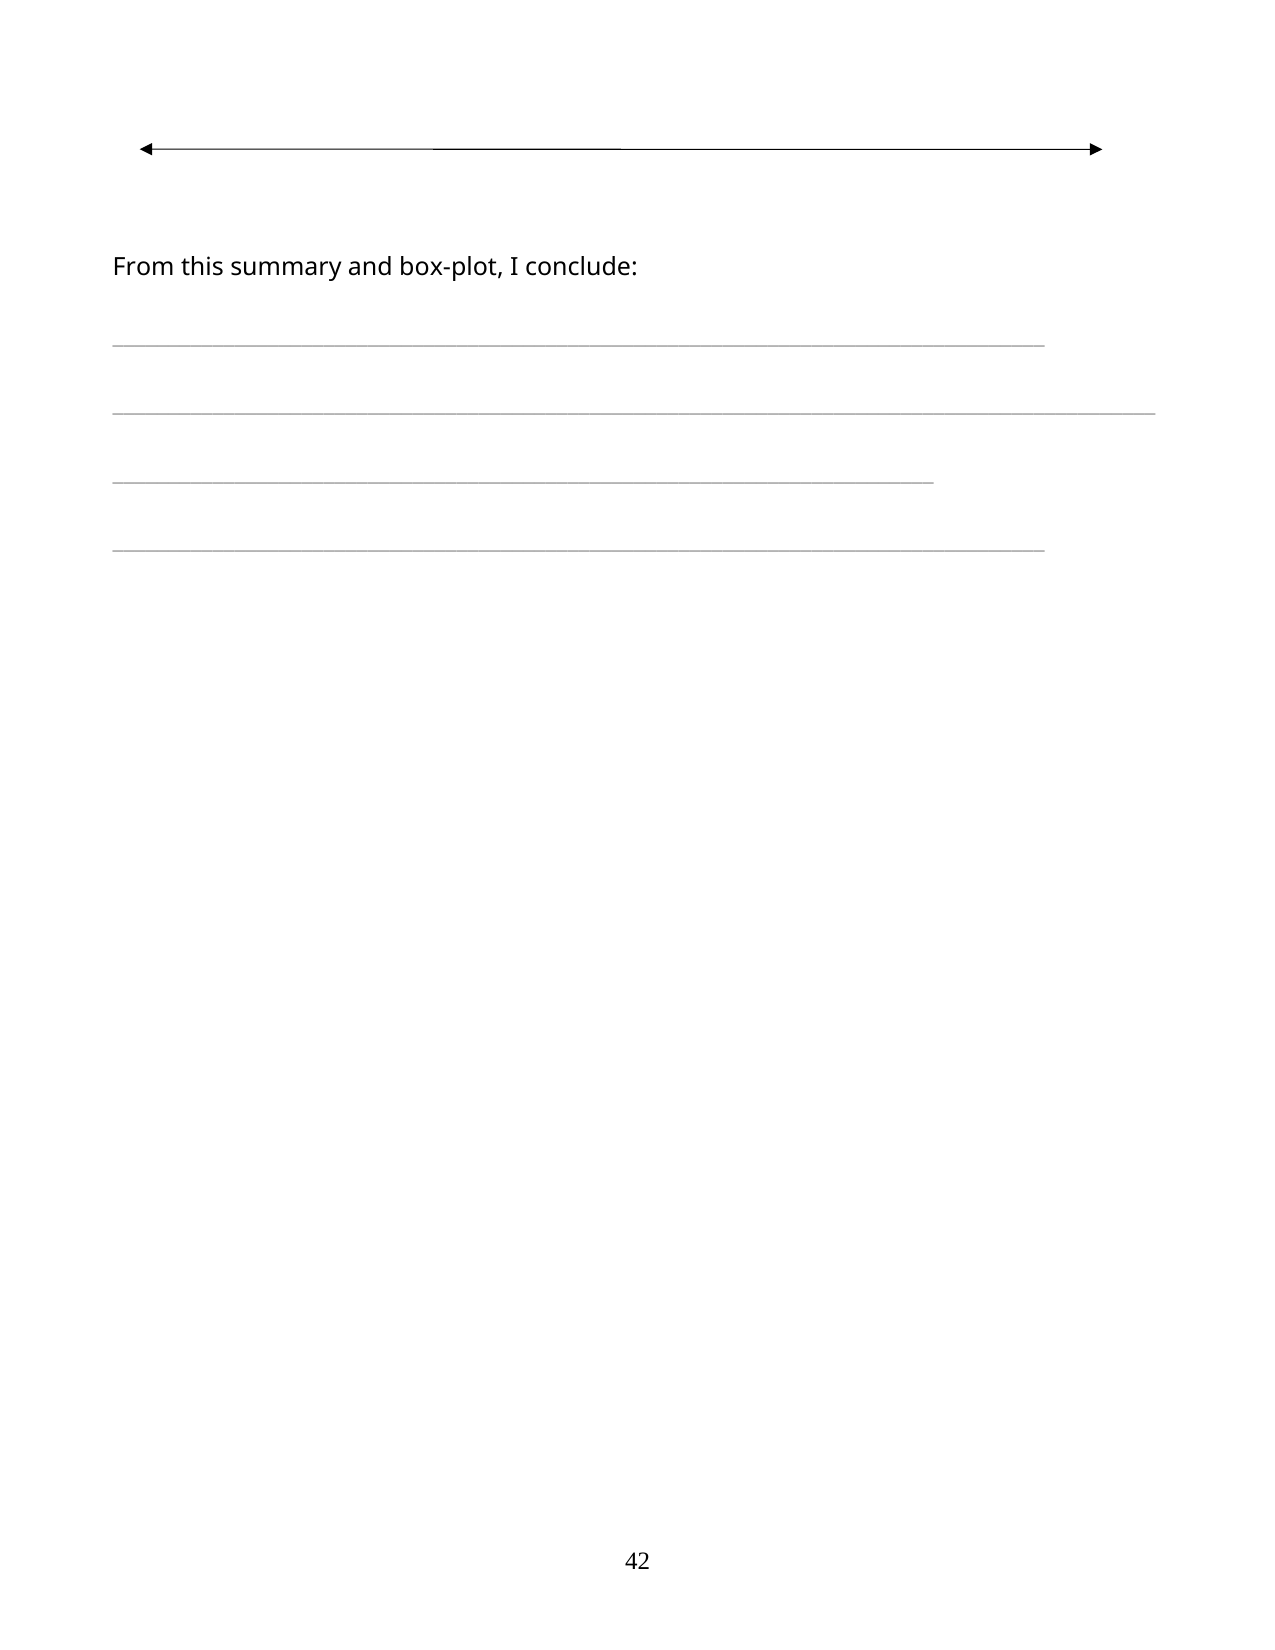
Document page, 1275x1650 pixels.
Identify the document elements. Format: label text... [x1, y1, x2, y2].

text From this summary and box-plot, I conclude: ____________________________________________________________________________________ ________________________________________________________________________________________________________________________________________________________________________ ____________________________________________________________________________________ [112, 249, 1162, 555]
